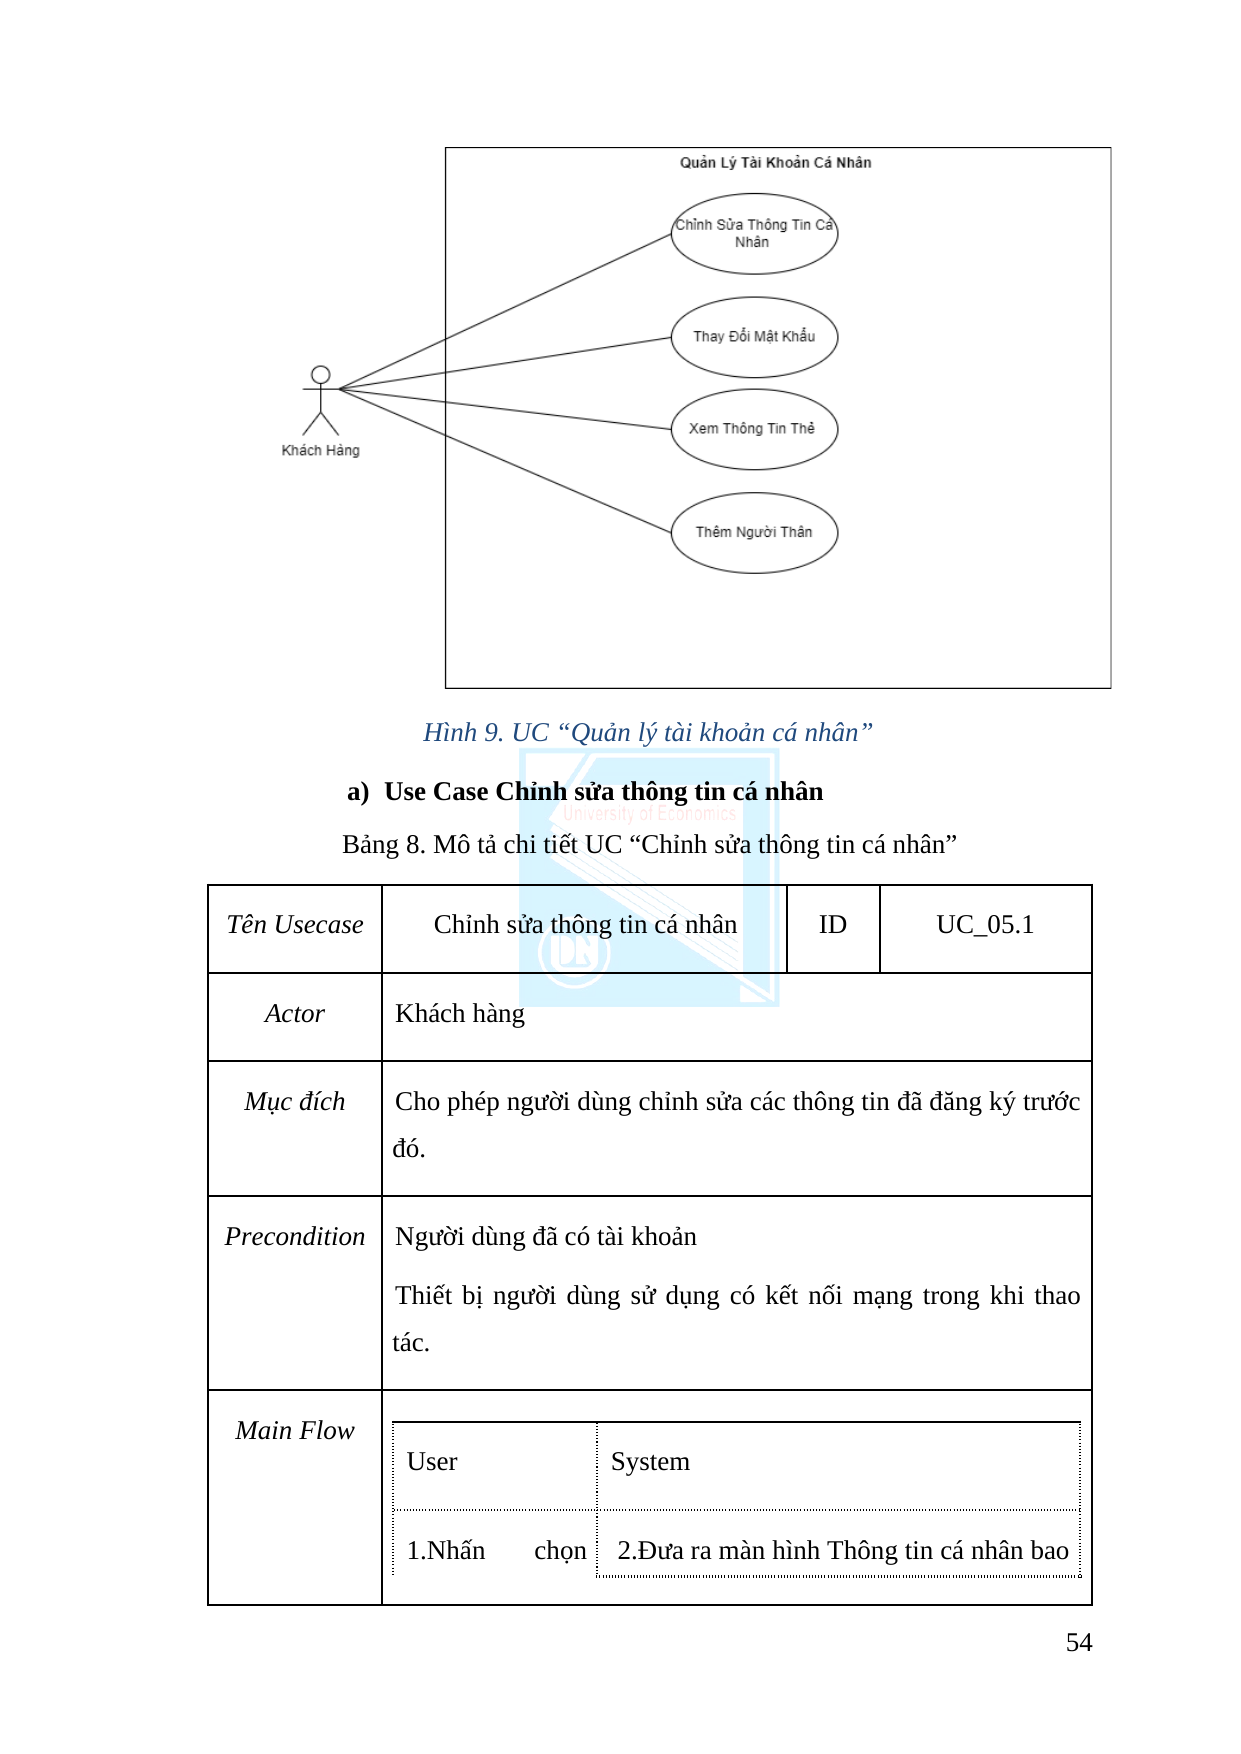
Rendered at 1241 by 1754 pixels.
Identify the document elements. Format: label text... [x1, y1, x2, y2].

table_cell Mục đích [209, 1062, 381, 1195]
table_cell Người dùng đã có tài khoản Thiết bị người dùng sử dụng có kết nối mạng trong khi thao tác. [383, 1197, 1091, 1389]
table_cell [383, 1391, 1091, 1604]
list Use Case Chỉnh sửa thông tin cá nhân [347, 776, 1092, 807]
table_cell Khách hàng [383, 974, 1091, 1060]
table_header Tên Usecase [209, 886, 381, 972]
table_cell Precondition [209, 1197, 381, 1389]
table_cell Actor [209, 974, 381, 1060]
table_cell Main Flow [209, 1391, 381, 1604]
text Hình 9. UC “Quản lý tài khoản cá nhân” [207, 716, 1092, 747]
table_cell Cho phép người dùng chỉnh sửa các thông tin đã đăng ký trước đó. [383, 1062, 1091, 1195]
table_header Chỉnh sửa thông tin cá nhân [383, 886, 786, 972]
picture [281, 147, 1112, 689]
table_header UC_05.1 [881, 886, 1091, 972]
table_header ID [788, 886, 879, 972]
